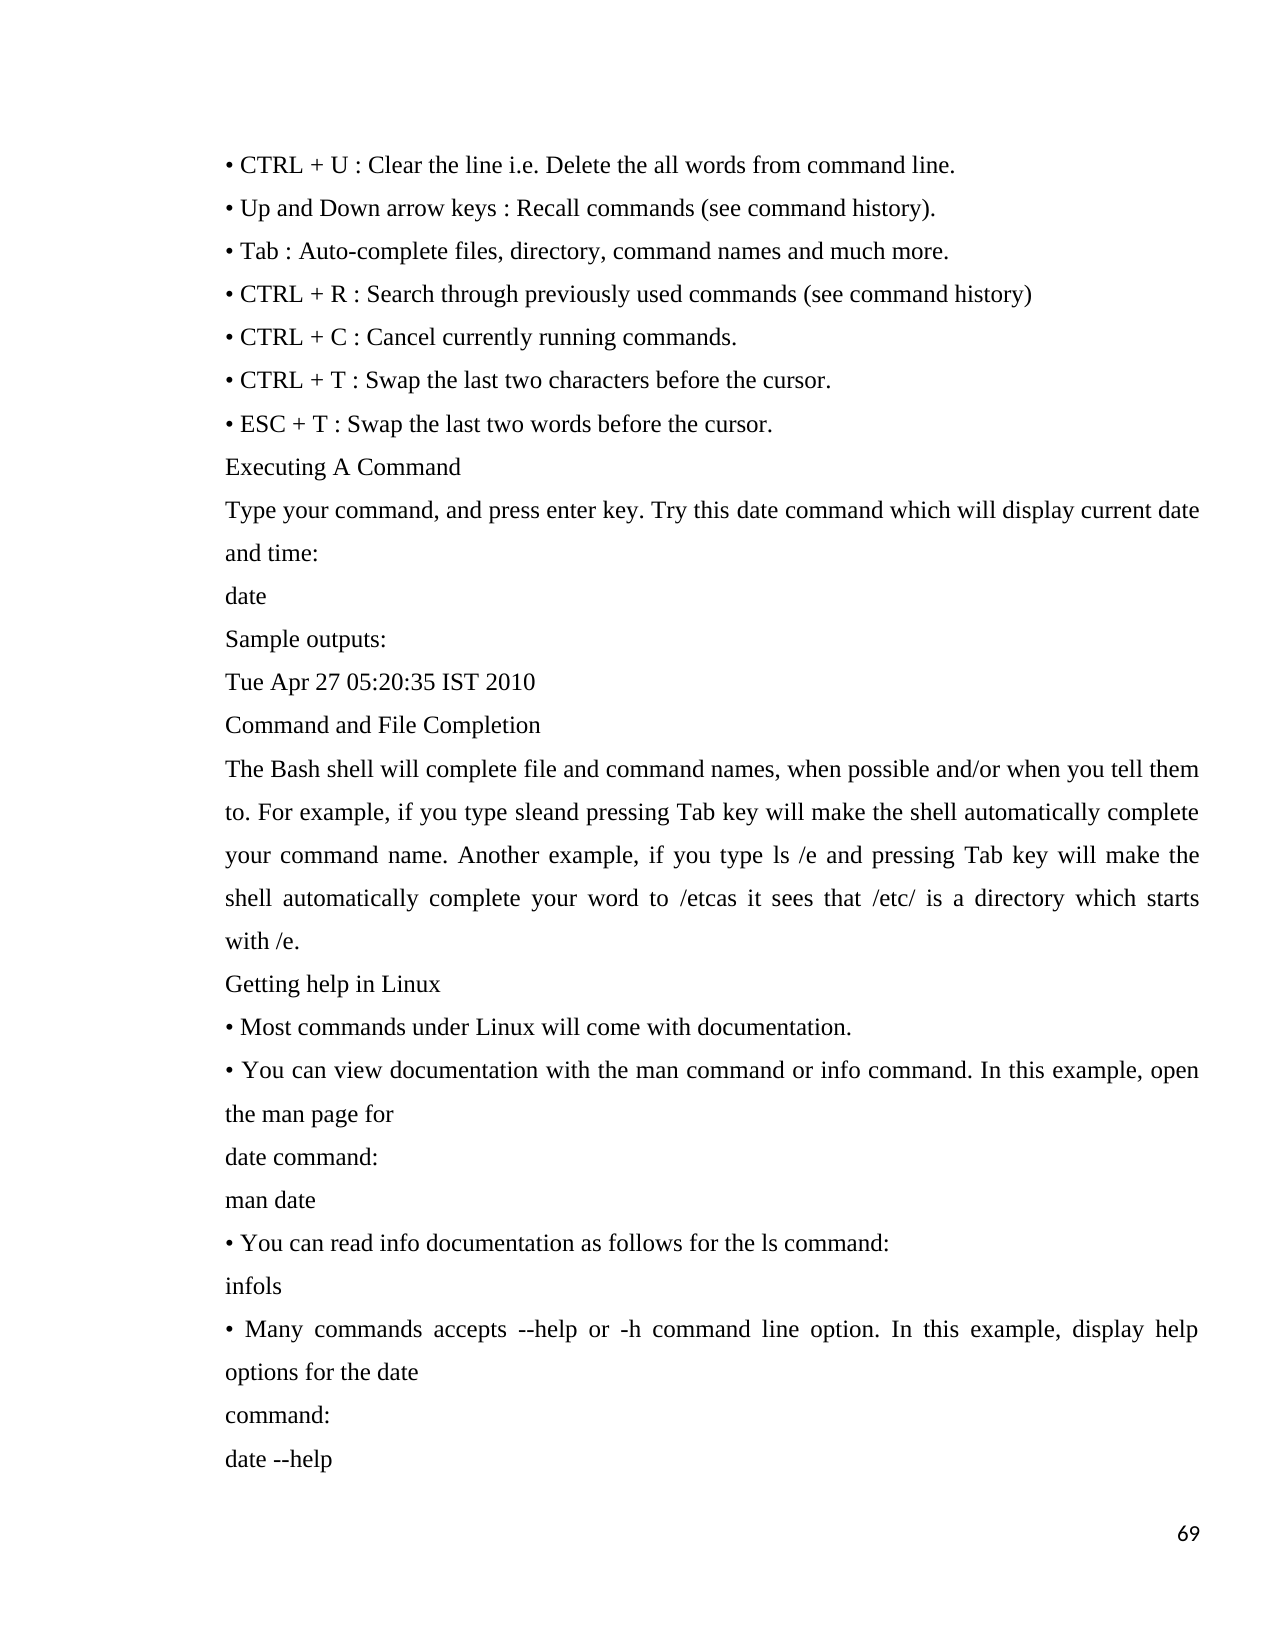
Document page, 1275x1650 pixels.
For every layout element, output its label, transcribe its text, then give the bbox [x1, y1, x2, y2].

text Executing A Command [225, 452, 1200, 481]
text • Most commands under Linux will come with documentation. [225, 1012, 1200, 1041]
text Sample outputs: [225, 624, 1200, 653]
text • Tab : Auto-complete files, directory, command names and much more. [225, 236, 1200, 265]
text date [225, 581, 1200, 610]
text • Up and Down arrow keys : Recall commands (see command history). [225, 193, 1200, 222]
text • CTRL + U : Clear the line i.e. Delete the all words from command line. [225, 150, 1200, 179]
text The Bash shell will complete file and command names, when possible and/or when you tell them to. For example, if you type sleand pressing Tab key will make the shell automatically complete your command name. Another example, if you type ls /e and pressing Tab key will make the shell automatically complete your word to /etcas it sees that /etc/ is a directory which starts with /e. [225, 754, 1200, 955]
text • CTRL + T : Swap the last two characters before the cursor. [225, 366, 1200, 394]
text • ESC + T : Swap the last two words before the cursor. [225, 409, 1200, 437]
text • Many commands accepts --help or -h command line option. In this example, display help options for the date [225, 1314, 1200, 1386]
text Command and File Completion [225, 711, 1200, 739]
text • You can read info documentation as follows for the ls command: [225, 1228, 1200, 1257]
text date --help [225, 1444, 1200, 1472]
text • You can view documentation with the man command or info command. In this example, open the man page for [225, 1056, 1200, 1127]
text command: [225, 1401, 1200, 1429]
text • CTRL + R : Search through previously used commands (see command history) [225, 279, 1200, 308]
text Type your command, and press enter key. Try this date command which will display current date and time: [225, 495, 1200, 567]
text date command: [225, 1142, 1200, 1171]
text Tue Apr 27 05:20:35 IST 2010 [225, 667, 1200, 696]
text man date [225, 1185, 1200, 1214]
text • CTRL + C : Cancel currently running commands. [225, 322, 1200, 351]
text infols [225, 1271, 1200, 1300]
text Getting help in Linux [225, 969, 1200, 998]
